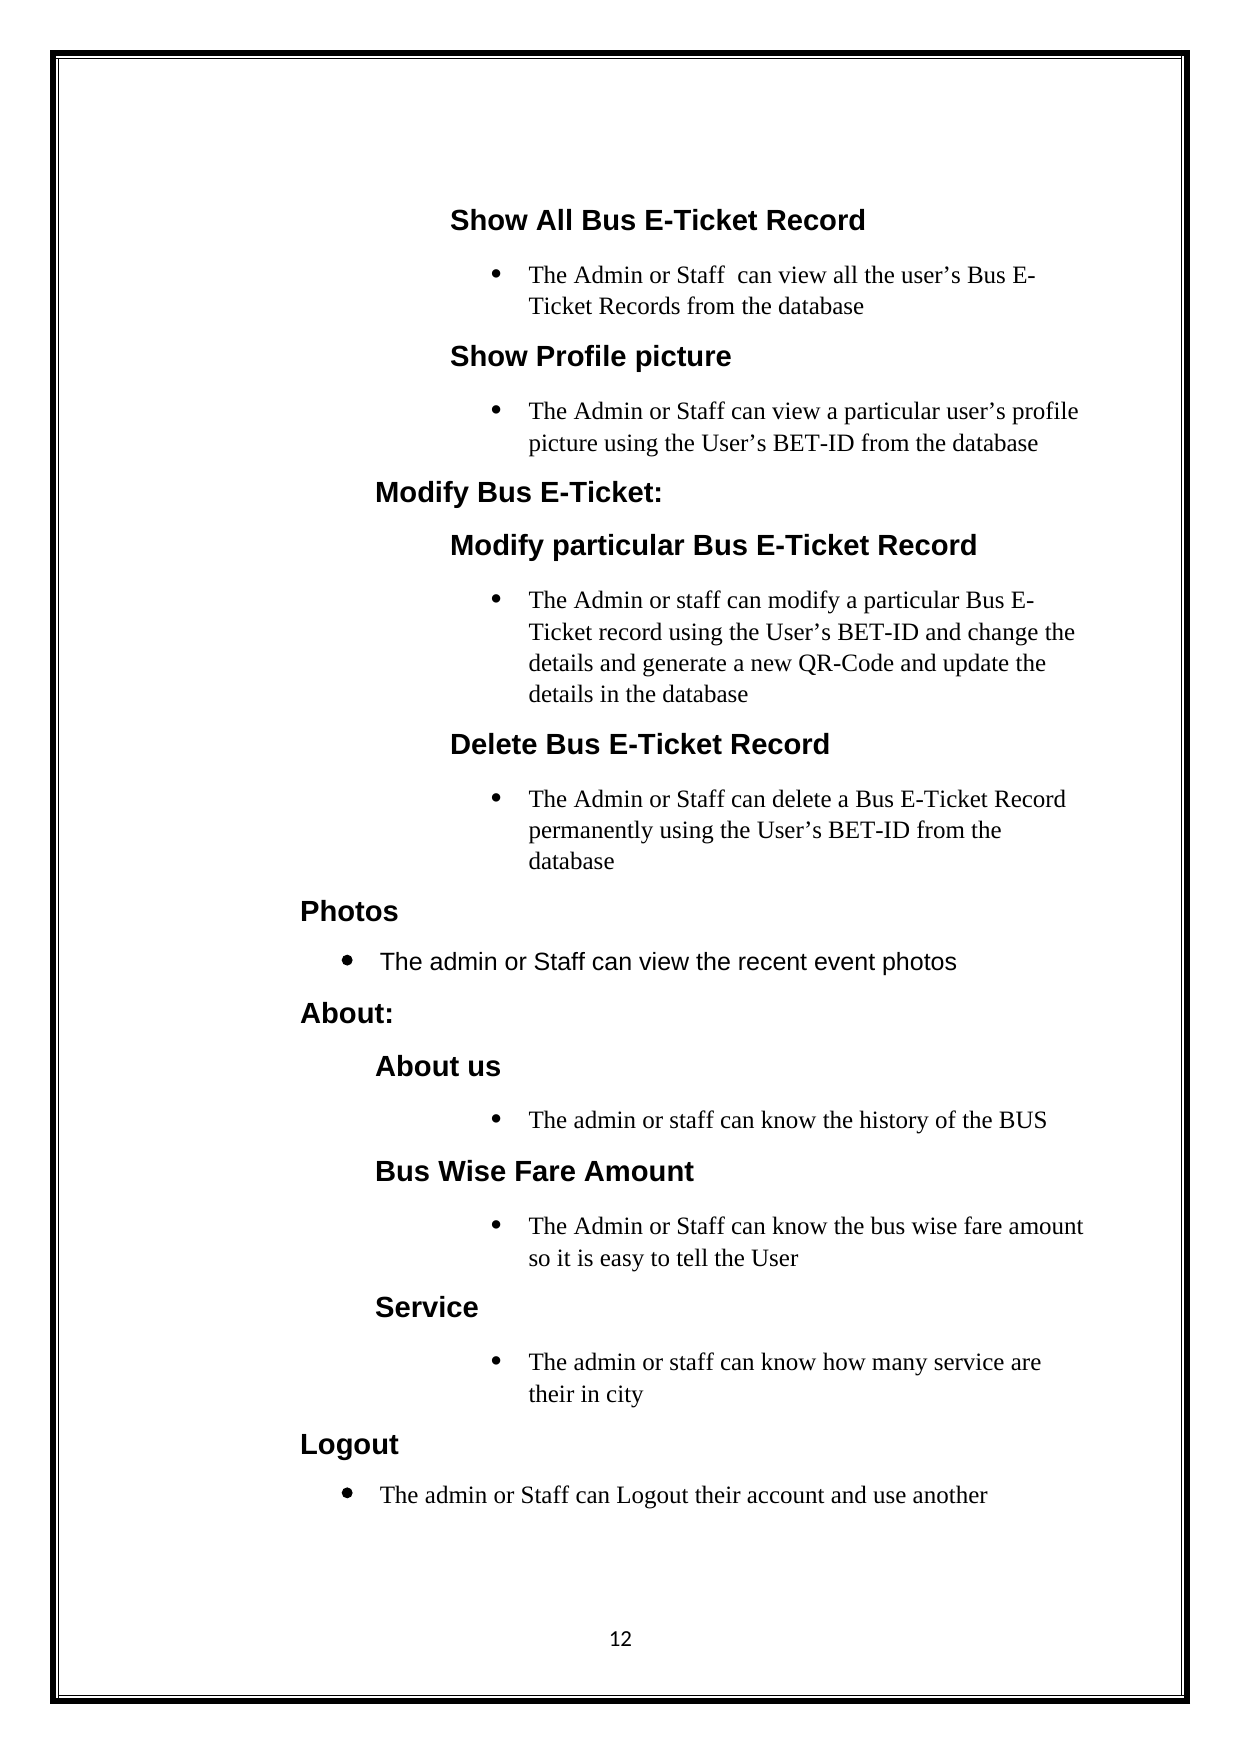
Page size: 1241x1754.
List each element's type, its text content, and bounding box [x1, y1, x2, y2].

text About: [300, 996, 1090, 1029]
list The Admin or Staff can delete a Bus E-Ticket Record permanently using the User’s BET-ID from the database [491, 779, 1090, 875]
text Delete Bus E-Ticket Record [450, 727, 1090, 760]
text Bus Wise Fare Amount [375, 1154, 1090, 1188]
text Photos [300, 894, 1090, 928]
list The Admin or staff can modify a particular Bus E-Ticket record using the User’s BET-ID and change the details and generate a new QR-Code and update the details in the database [491, 581, 1090, 708]
list The admin or Staff can view the recent event photos [342, 947, 1090, 977]
list The admin or staff can know the history of the BUS [491, 1101, 1090, 1135]
list The Admin or Staff can know the bus wise fare amount so it is easy to tell the User [491, 1207, 1090, 1272]
text Service [375, 1291, 1090, 1324]
text Modify particular Bus E-Ticket Record [375, 528, 1090, 562]
text Show All Bus E-Ticket Record [450, 203, 1090, 236]
list The admin or Staff can Logout their account and use another [342, 1480, 1090, 1509]
text Logout [300, 1427, 1090, 1460]
list The Admin or Staff can view a particular user’s profile picture using the User’s BET-ID from the database [491, 392, 1090, 457]
list The Admin or Staff can view all the user’s Bus E-Ticket Records from the database [491, 256, 1090, 320]
text Modify Bus E-Ticket: [375, 476, 1090, 509]
text Show Profile picture [450, 339, 1090, 373]
list The admin or staff can know how many service are their in city [491, 1343, 1090, 1408]
text About us [300, 1048, 1090, 1082]
